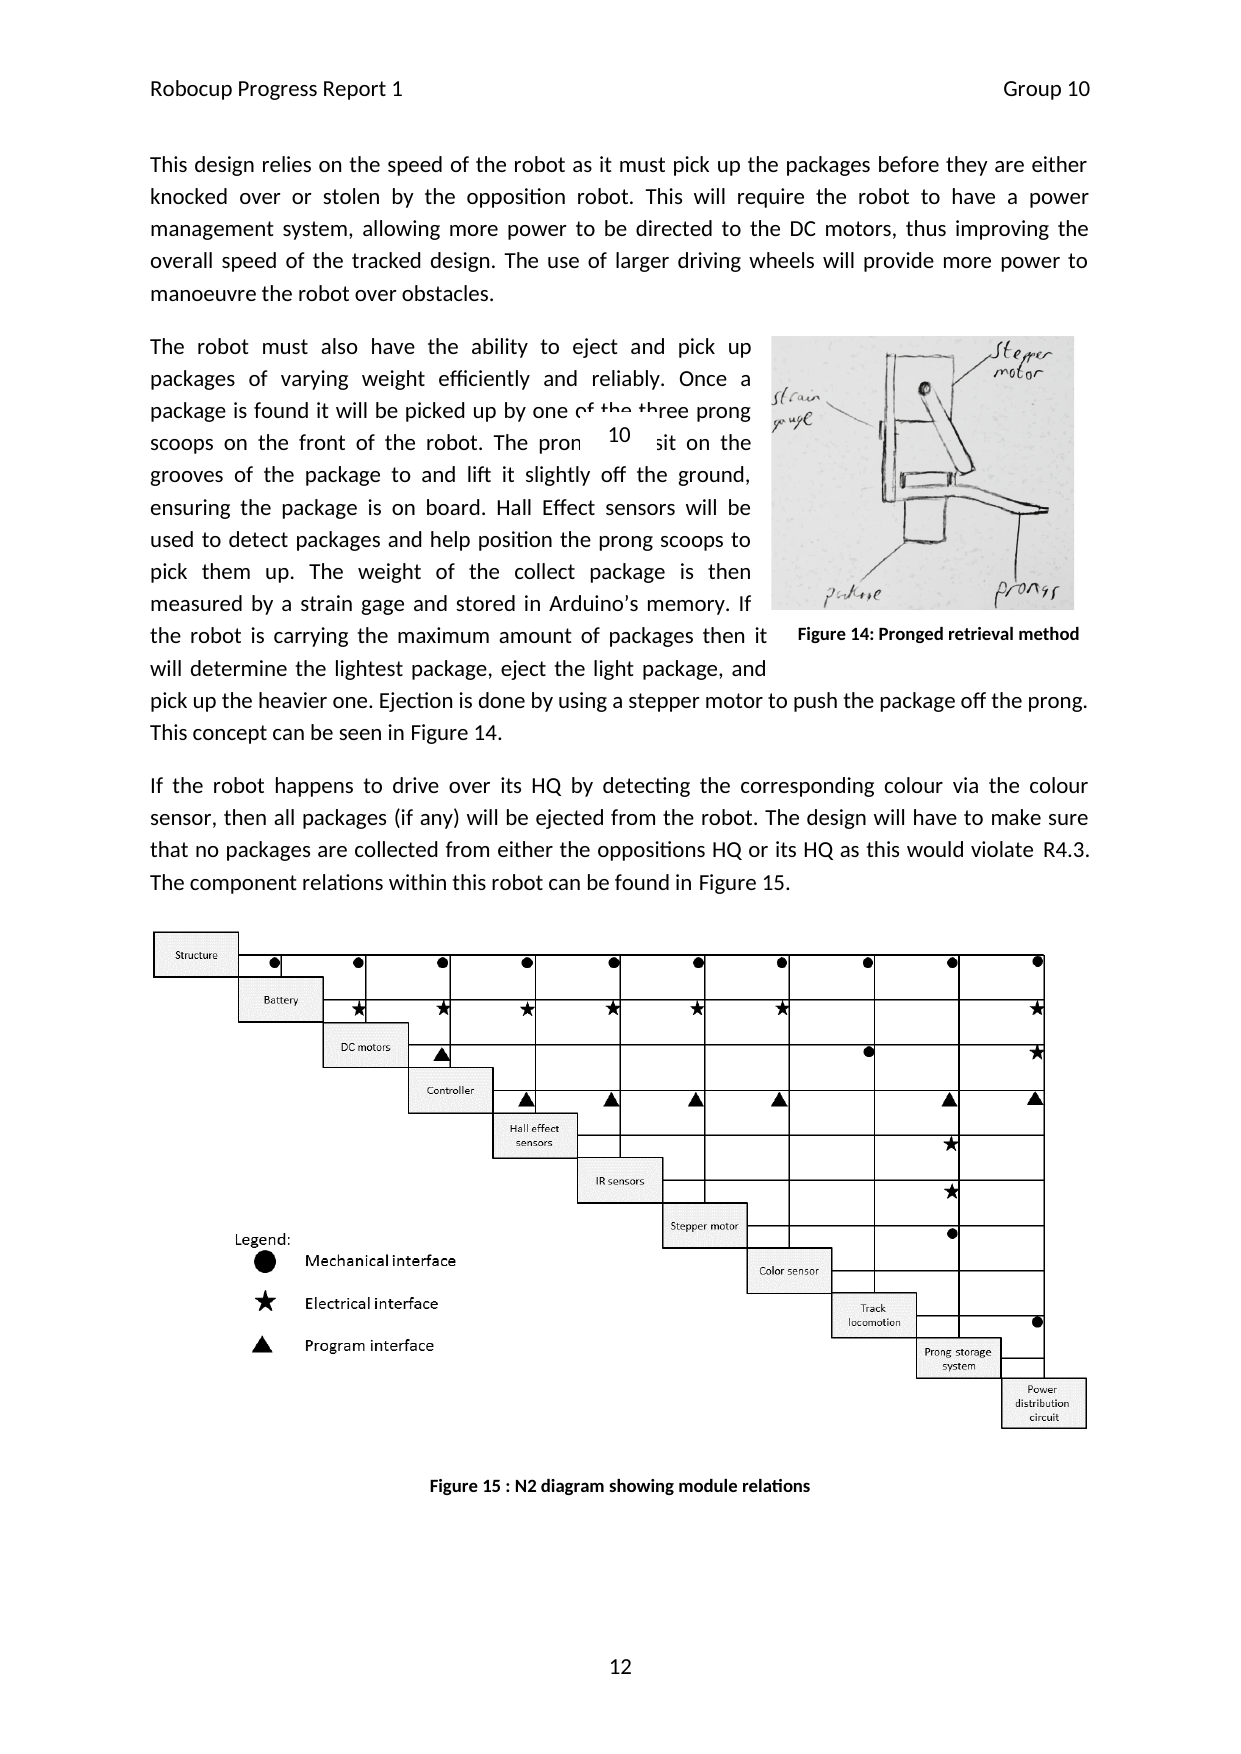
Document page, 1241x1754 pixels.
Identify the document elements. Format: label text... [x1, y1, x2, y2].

text Figure 15 : N2 diagram showing module relations [150, 1474, 1090, 1497]
text If the robot happens to drive over its HQ by detecting the corresponding colour via the colour sensor, then all packages (if any) will be ejected from the robot. The design will have to make sure that no packages are collected from either the oppositions HQ or its HQ as this would violate R4.3. The component relations within this robot can be found in Figure 15. [150, 771, 1090, 896]
text The robot must also have the ability to eject and pick up packages of varying weight efficiently and reliably. Once a package is found it will be picked up by one of the three prong scoops on the front of the robot. The prongs will sit on the grooves of the package to and lift it slightly off the ground, ensuring the package is on board. Hall Effect sensors will be used to detect packages and help position the prong scoops to pick them up. The weight of the collect package is then measured by a strain gage and stored in Arduino’s memory. If the robot is carrying the maximum amount of packages then it will determine the lightest package, eject the light package, and pick up the heavier one. Ejection is done by using a stepper motor to push the package off the prong. This concept can be seen in Figure 14. [150, 332, 1090, 746]
picture [150, 920, 1091, 1450]
text This design relies on the speed of the robot as it must pick up the packages before they are either knocked over or stolen by the opposition robot. This will require the robot to have a power management system, allowing more power to be directed to the DC motors, thus improving the overall speed of the tracked design. The use of larger driving wheels will provide more power to manoeuvre the robot over obstacles. [150, 150, 1090, 307]
